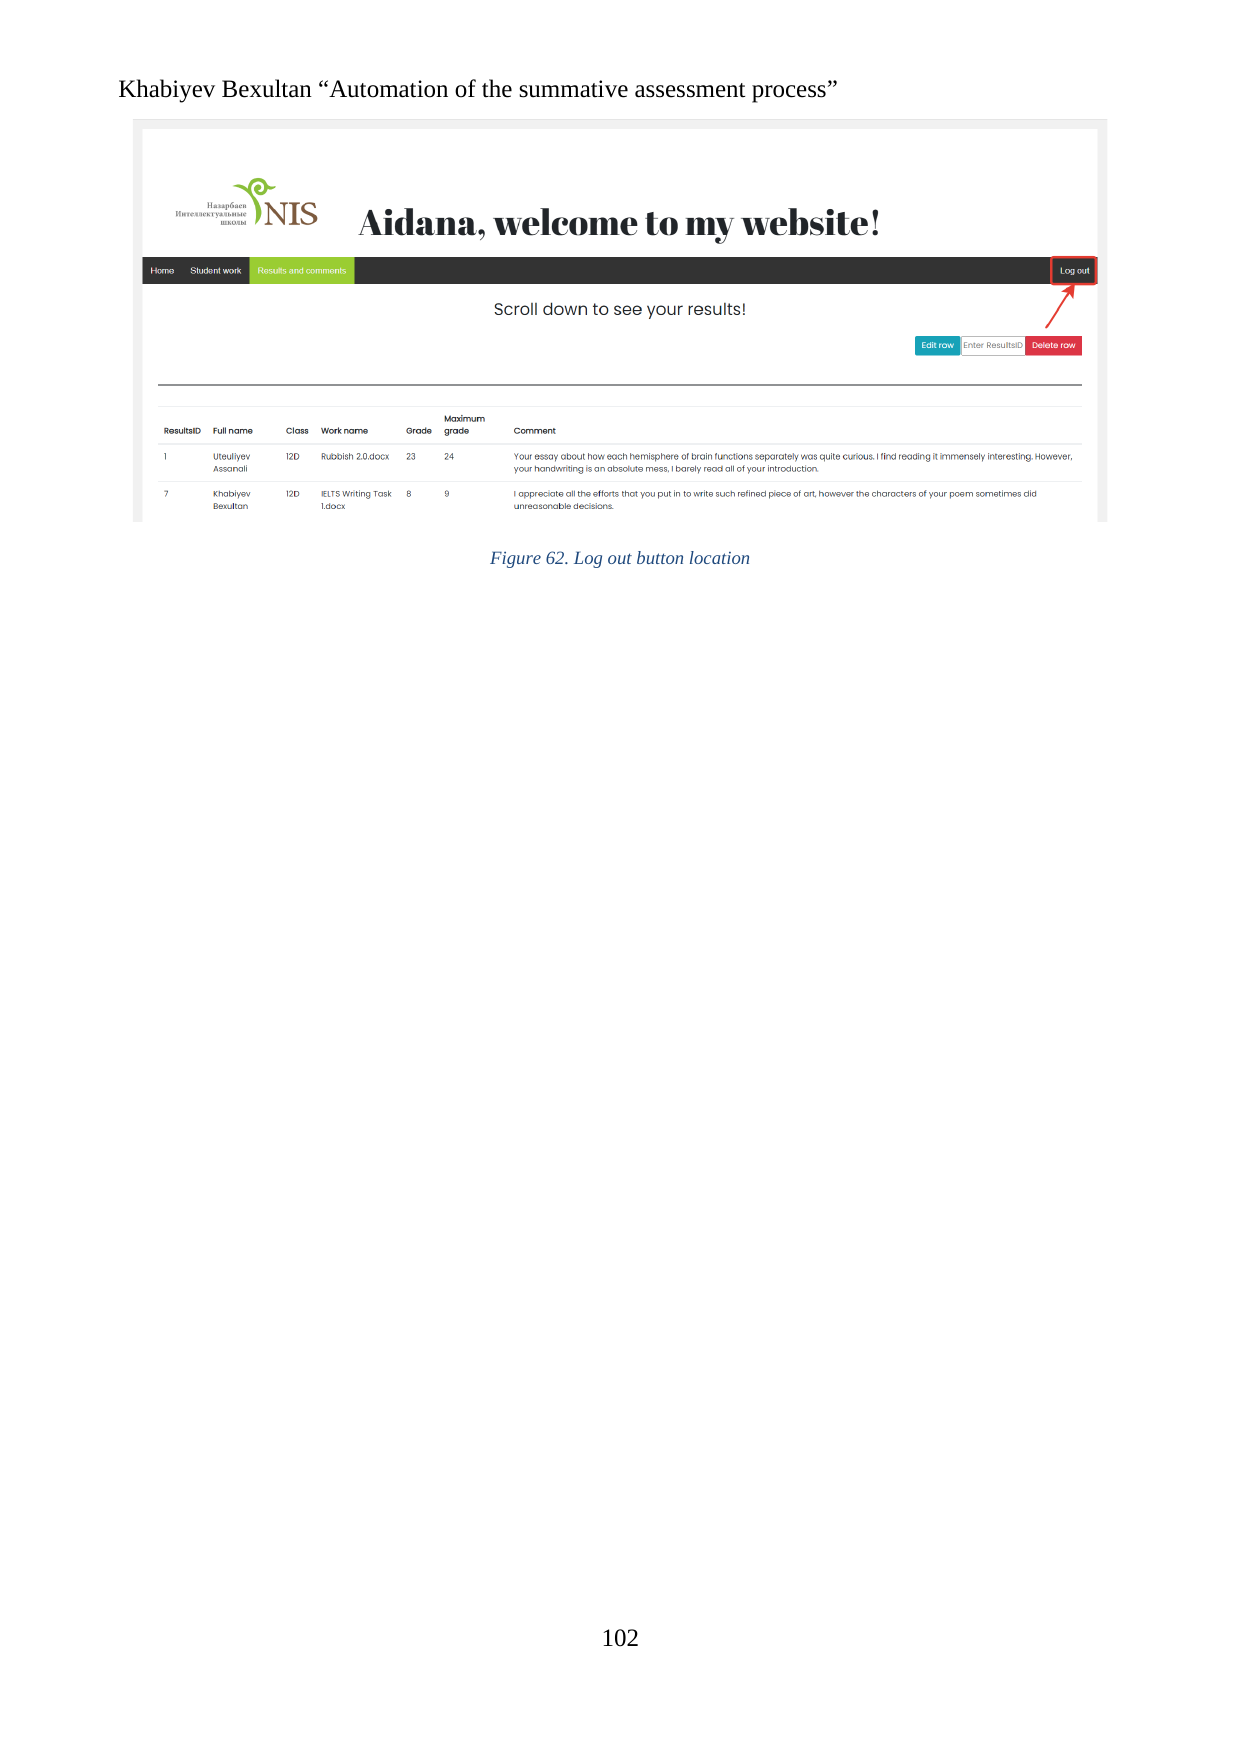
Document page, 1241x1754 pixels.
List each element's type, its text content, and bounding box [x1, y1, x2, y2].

picture [132, 118, 1108, 522]
text Figure 62. Log out button location [118, 547, 1122, 569]
